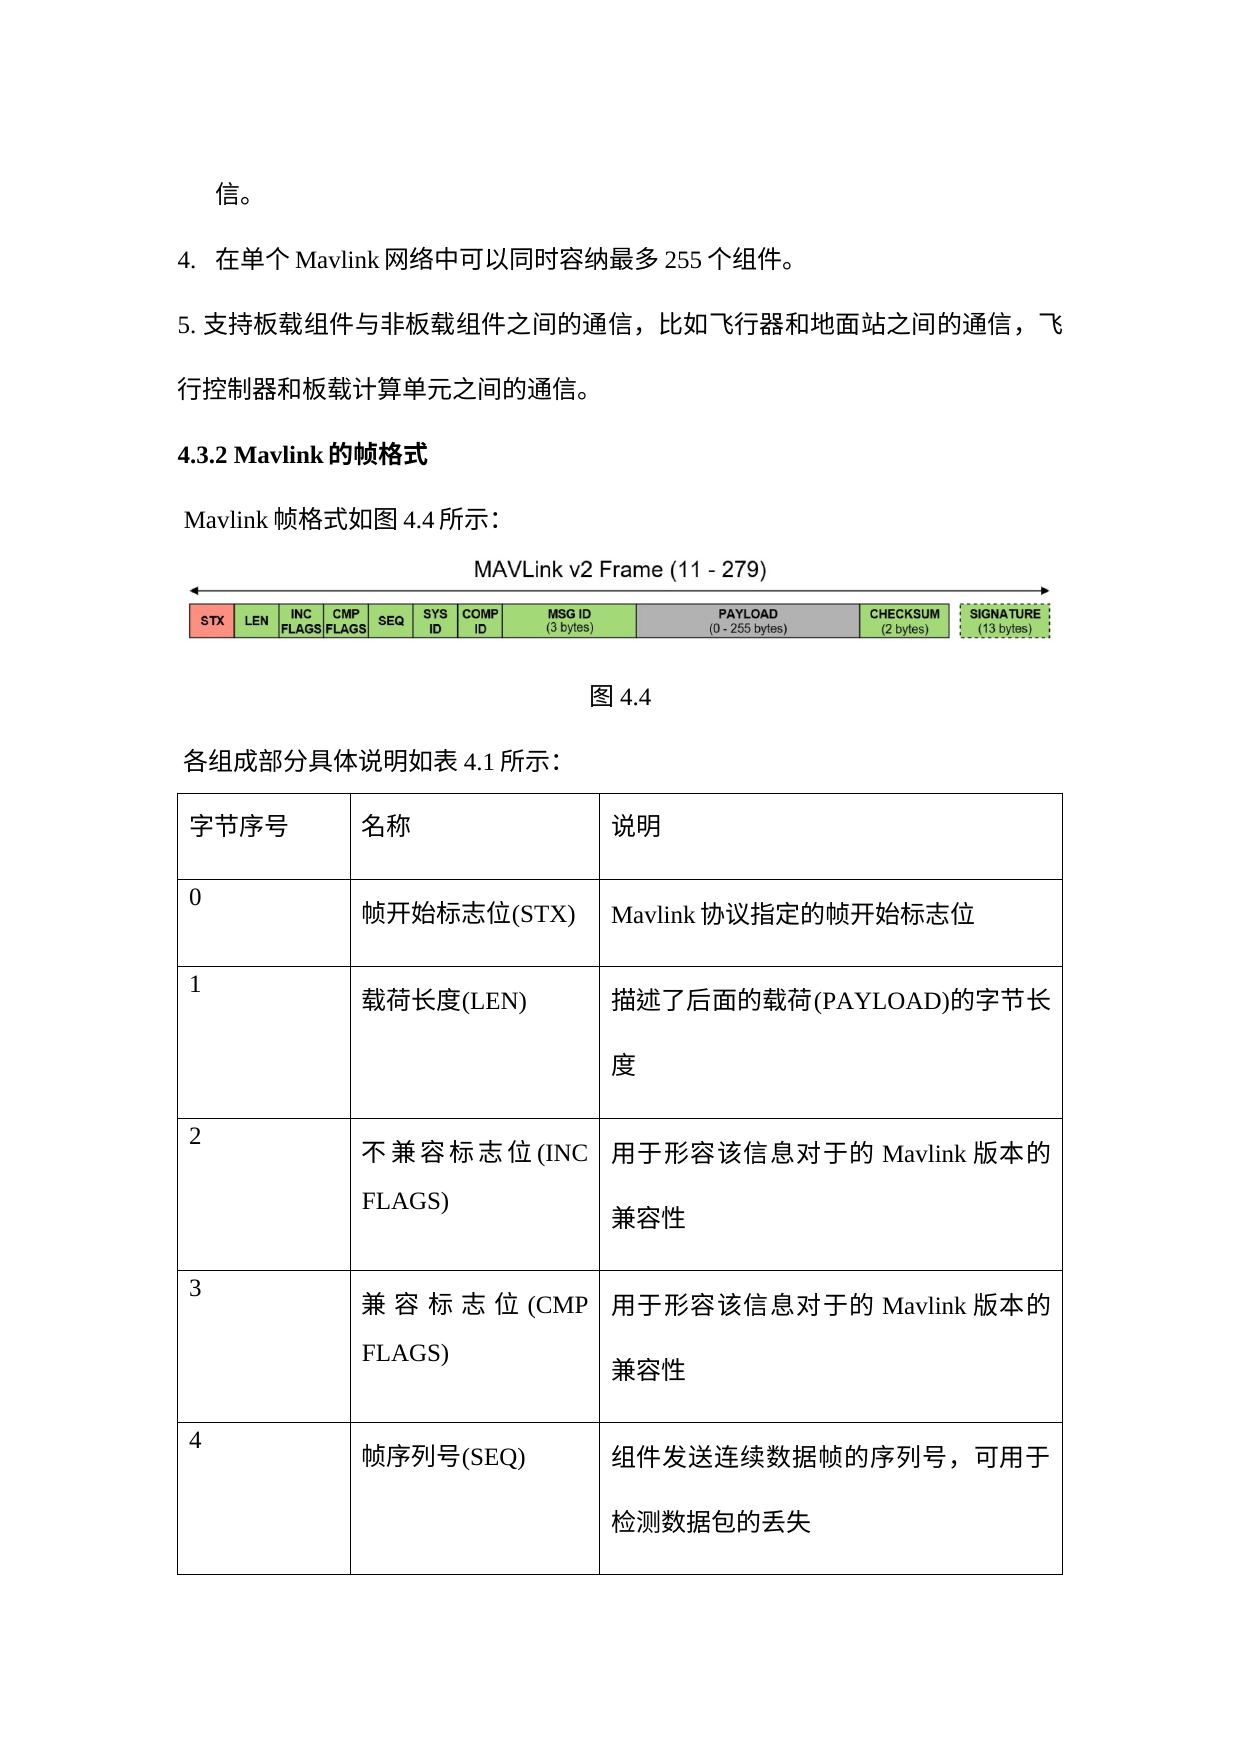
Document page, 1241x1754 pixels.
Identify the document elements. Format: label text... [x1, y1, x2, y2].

table_cell 4 [178, 1423, 350, 1574]
text 图 4.4 [177, 662, 1063, 727]
table_cell 帧序列号(SEQ) [351, 1423, 599, 1574]
table_cell 3 [178, 1271, 350, 1422]
table_cell 1 [178, 967, 350, 1118]
table_cell 兼容标志位(CMP FLAGS) [351, 1271, 599, 1422]
table_cell 描述了后面的载荷(PAYLOAD)的字节长度 [600, 967, 1062, 1118]
table_cell 用于形容该信息对于的Mavlink版本的兼容性 [600, 1119, 1062, 1270]
table_cell 用于形容该信息对于的Mavlink版本的兼容性 [600, 1271, 1062, 1422]
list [177, 161, 1063, 226]
table_cell 不兼容标志位(INC FLAGS) [351, 1119, 599, 1270]
table_cell 帧开始标志位(STX) [351, 880, 599, 966]
text Mavlink帧格式如图4.4所示： [177, 486, 1063, 551]
text 5. 支持板载组件与非板载组件之间的通信，比如飞行器和地面站之间的通信，飞行控制器和板载计算单元之间的通信。 [177, 291, 1063, 421]
table_cell 载荷长度(LEN) [351, 967, 599, 1118]
table_header 说明 [600, 794, 1062, 879]
picture [182, 550, 1058, 642]
table_header 名称 [351, 794, 599, 879]
table_cell 2 [178, 1119, 350, 1270]
list 在单个Mavlink网络中可以同时容纳最多255个组件。 [177, 226, 1063, 291]
table_header 字节序号 [178, 794, 350, 879]
table_cell 0 [178, 880, 350, 966]
table_cell 组件发送连续数据帧的序列号，可用于检测数据包的丢失 [600, 1423, 1062, 1574]
text 4.3.2 Mavlink的帧格式 [177, 421, 1063, 486]
text 各组成部分具体说明如表4.1所示： [177, 727, 1063, 792]
table_cell Mavlink协议指定的帧开始标志位 [600, 880, 1062, 966]
